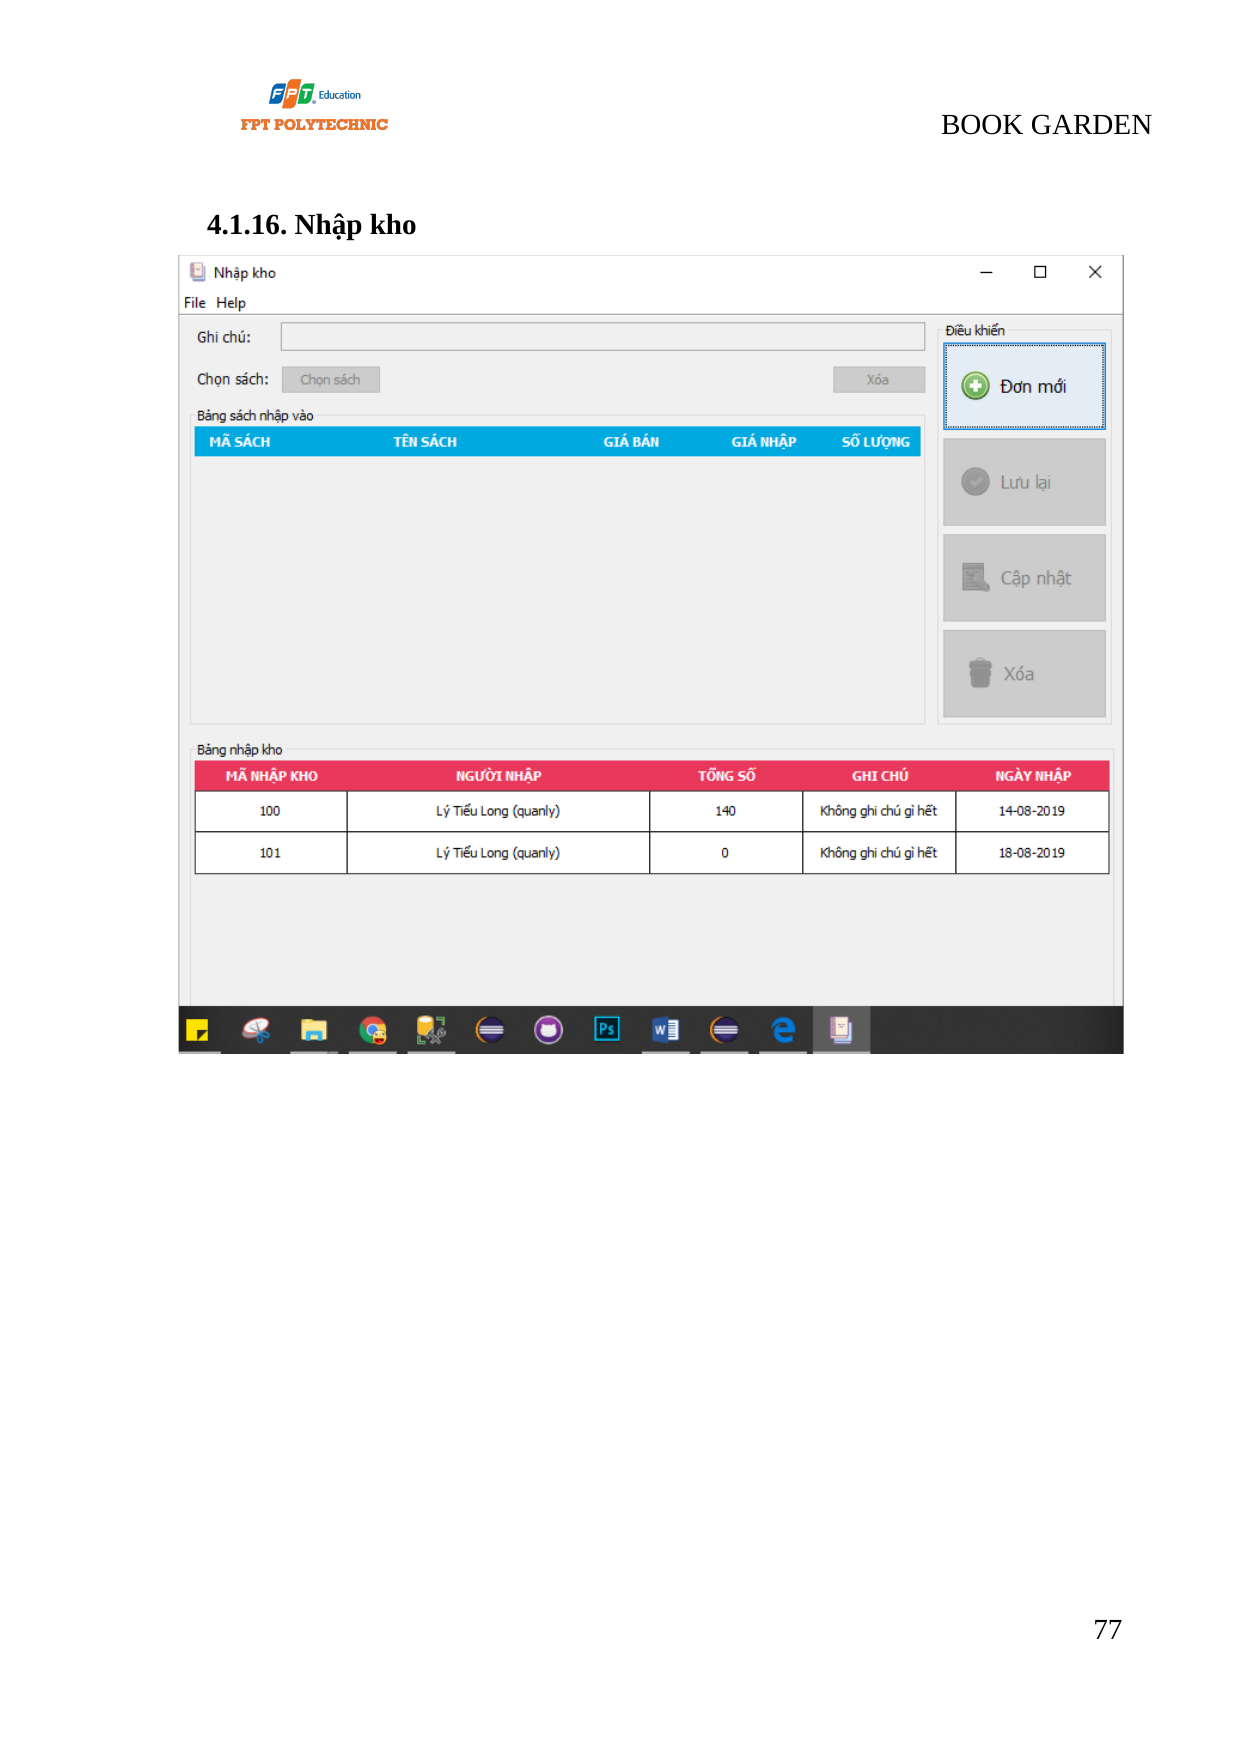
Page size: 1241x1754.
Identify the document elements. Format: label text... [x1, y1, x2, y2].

picture [236, 75, 393, 135]
subtitle Nhập kho [207, 207, 1122, 240]
picture [178, 255, 1124, 1054]
